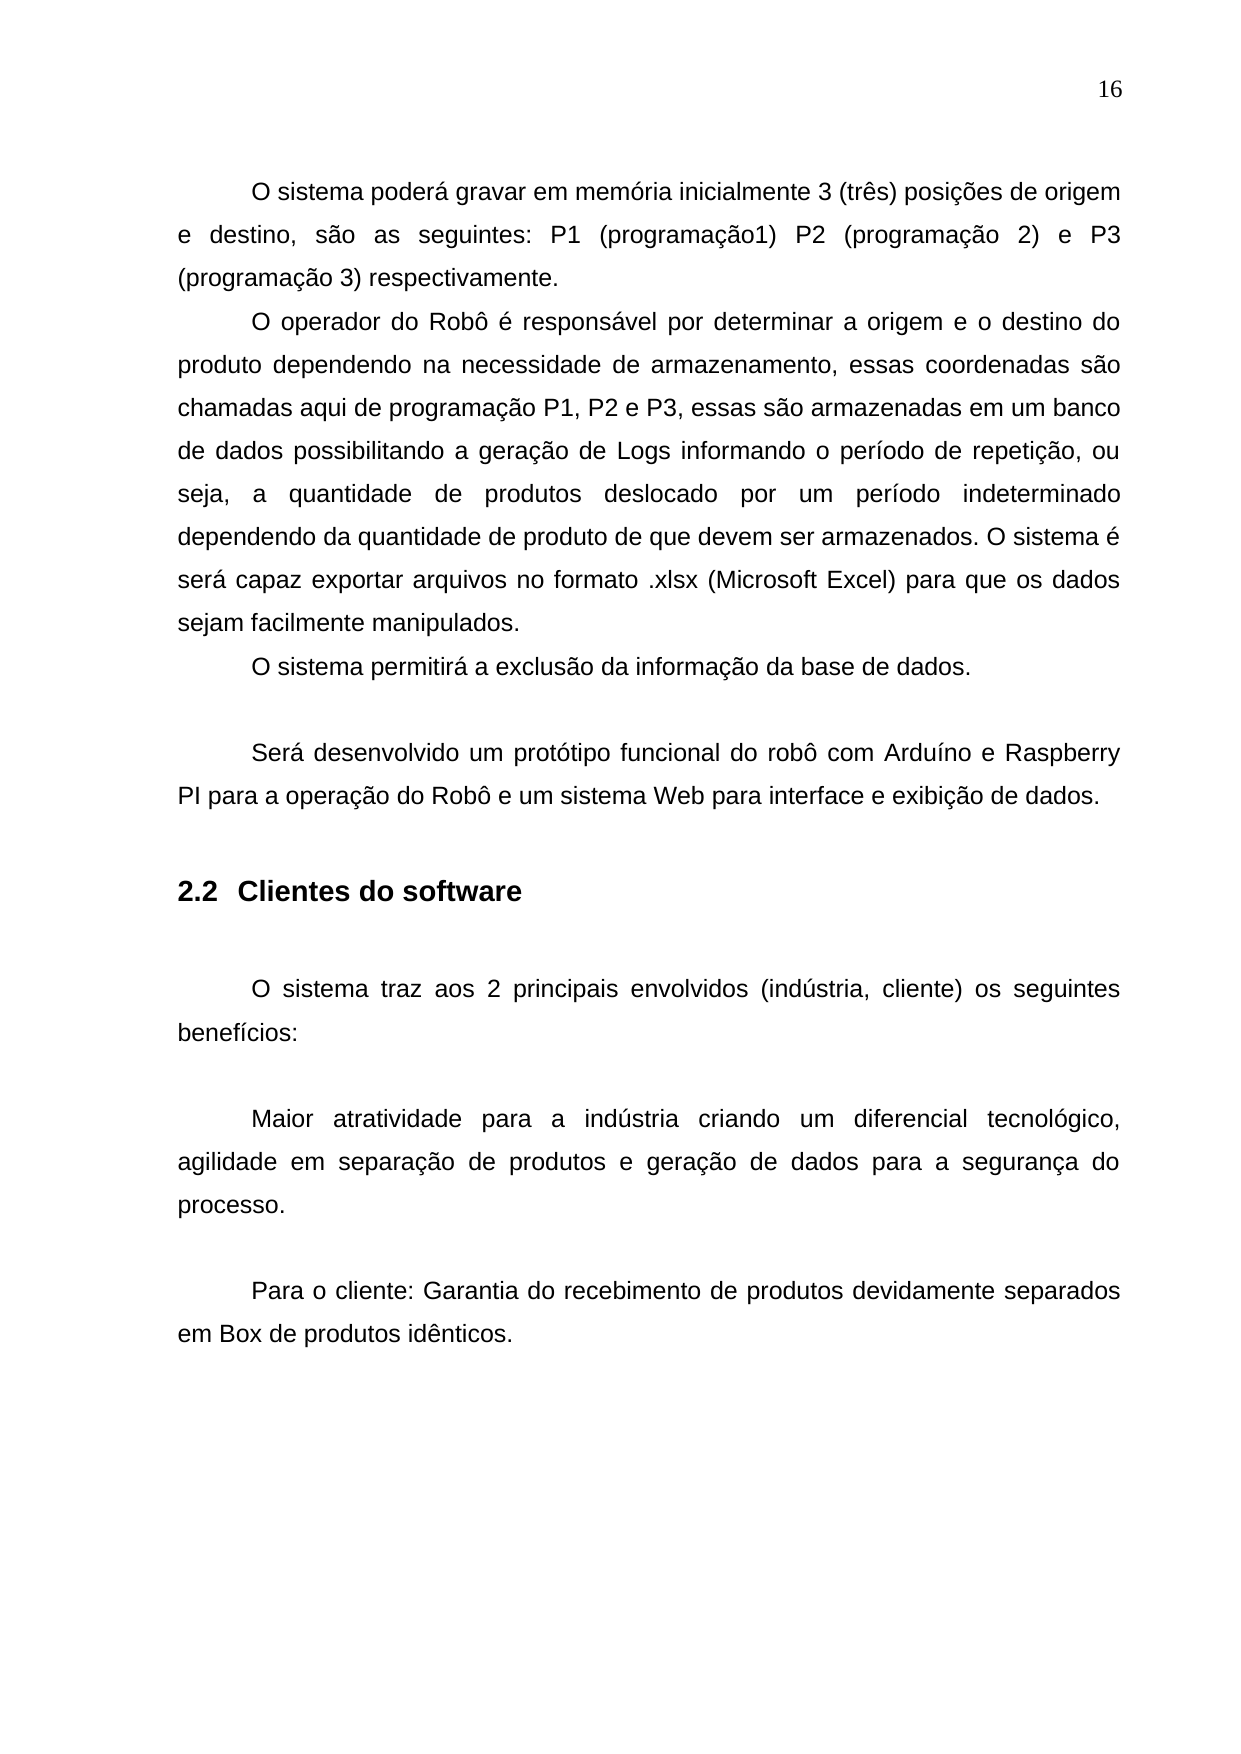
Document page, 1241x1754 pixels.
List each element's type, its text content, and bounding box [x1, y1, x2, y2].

text O operador do Robô é responsável por determinar a origem e o destino do produto dependendo na necessidade de armazenamento, essas coordenadas são chamadas aqui de programação P1, P2 e P3, essas são armazenadas em um banco de dados possibilitando a geração de Logs informando o período de repetição, ou seja, a quantidade de produtos deslocado por um período indeterminado dependendo da quantidade de produto de que devem ser armazenados. O sistema é será capaz exportar arquivos no formato .xlsx (Microsoft Excel) para que os dados sejam facilmente manipulados. [177, 307, 1122, 637]
text O sistema permitirá a exclusão da informação da base de dados. [177, 652, 1122, 680]
text O sistema poderá gravar em memória inicialmente 3 (três) posições de origem e destino, são as seguintes: P1 (programação1) P2 (programação 2) e P3 (programação 3) respectivamente. [177, 177, 1122, 292]
text Maior atratividade para a indústria criando um diferencial tecnológico, agilidade em separação de produtos e geração de dados para a segurança do processo. [177, 1104, 1122, 1219]
text Para o cliente: Garantia do recebimento de produtos devidamente separados em Box de produtos idênticos. [177, 1276, 1122, 1348]
text Será desenvolvido um protótipo funcional do robô com Arduíno e Raspberry PI para a operação do Robô e um sistema Web para interface e exibição de dados. [177, 738, 1122, 810]
text O sistema traz aos 2 principais envolvidos (indústria, cliente) os seguintes benefícios: [177, 974, 1122, 1046]
subtitle Clientes do software [177, 874, 1122, 908]
